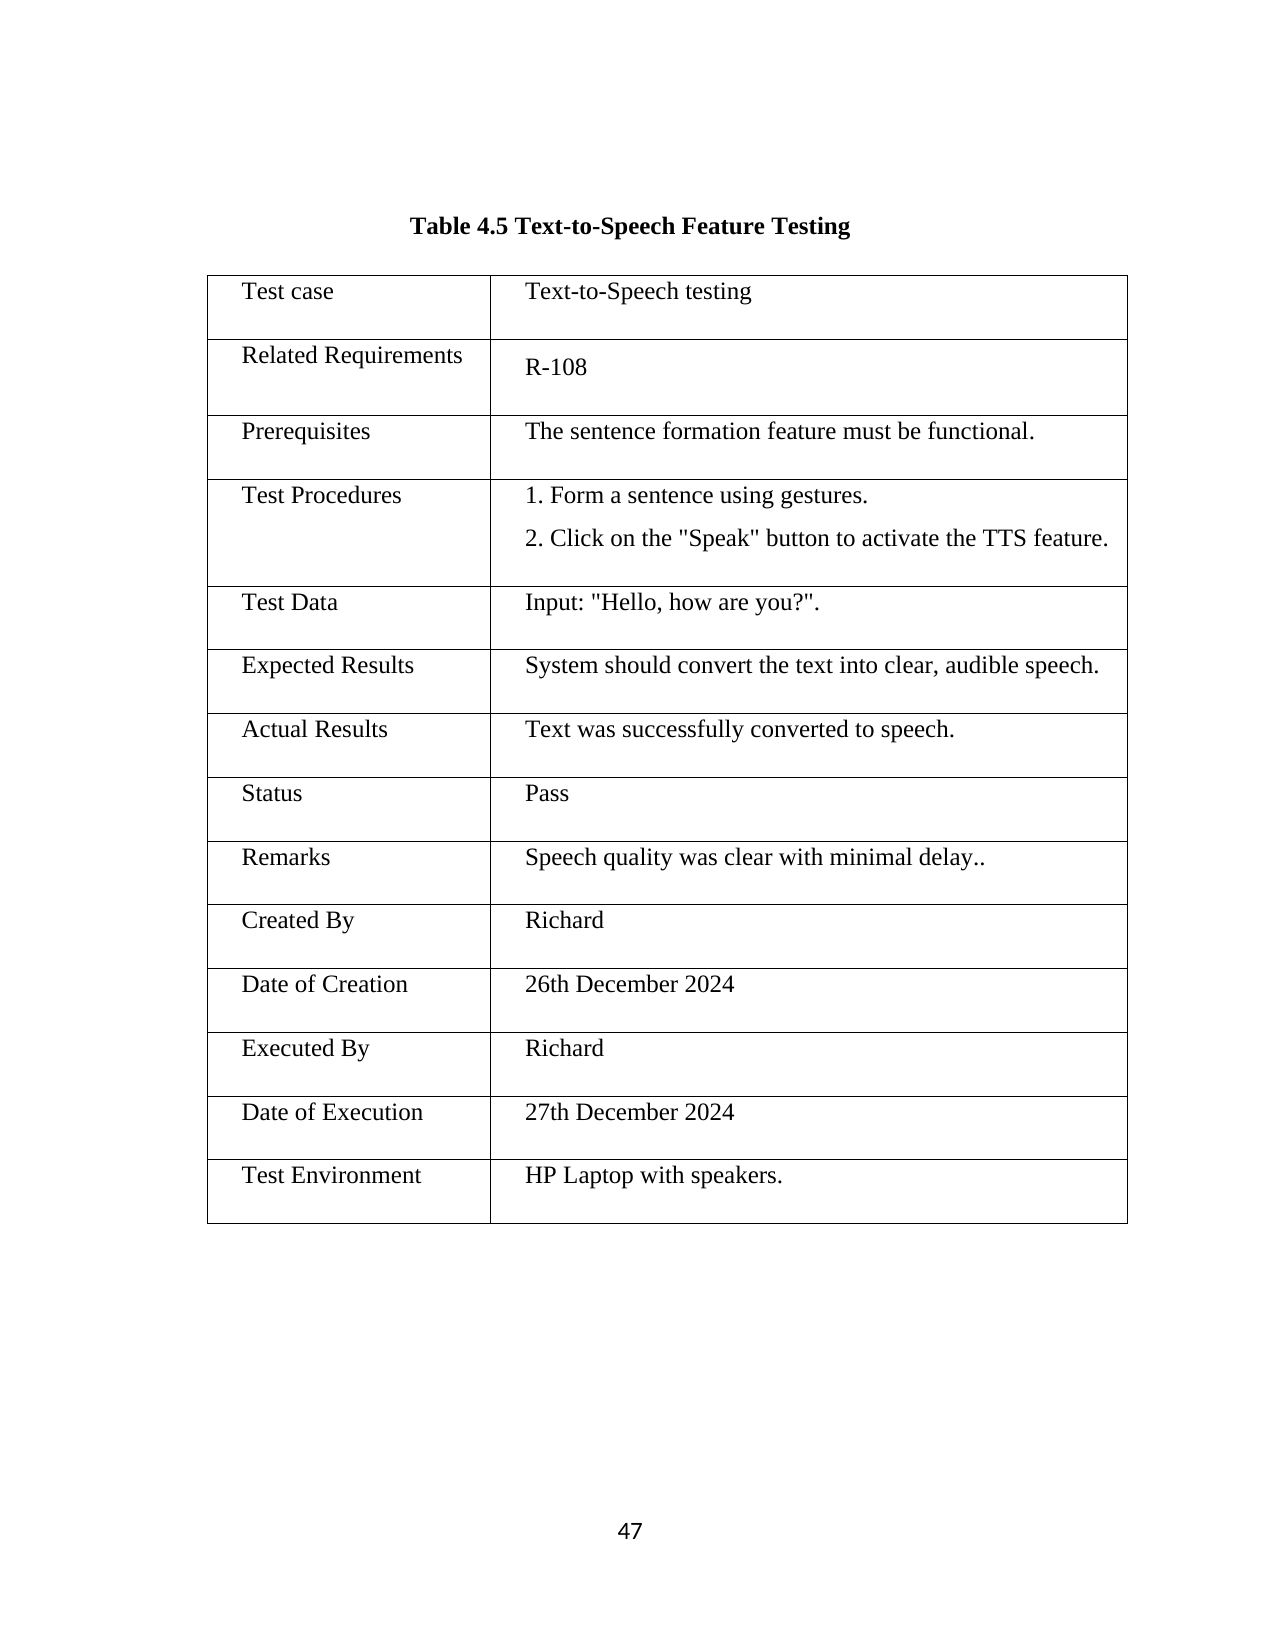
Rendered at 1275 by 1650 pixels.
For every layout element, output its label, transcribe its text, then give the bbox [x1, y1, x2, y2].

table_cell Prerequisites [208, 416, 490, 479]
table_cell Pass [491, 778, 1127, 841]
table_cell Speech quality was clear with minimal delay.. [491, 842, 1127, 904]
table_cell System should convert the text into clear, audible speech. [491, 650, 1127, 713]
table_cell Richard [491, 905, 1127, 968]
table_cell Executed By [208, 1033, 490, 1096]
table_cell Expected Results [208, 650, 490, 713]
table_cell Related Requirements [208, 340, 490, 415]
table_cell HP Laptop with speakers. [491, 1160, 1127, 1223]
table_cell Date of Execution [208, 1097, 490, 1159]
table_cell Test Environment [208, 1160, 490, 1223]
table_cell Created By [208, 905, 490, 968]
table_cell 26th December 2024 [491, 969, 1127, 1032]
table_cell Date of Creation [208, 969, 490, 1032]
table_cell Input: "Hello, how are you?". [491, 587, 1127, 649]
table_cell 1. Form a sentence using gestures. 2. Click on the "Speak" button to activate the TTS feature. [491, 480, 1127, 586]
table_header Test case [208, 276, 490, 339]
table_cell Remarks [208, 842, 490, 904]
table_cell Test Data [208, 587, 490, 649]
table_cell Test Procedures [208, 480, 490, 586]
table_cell 27th December 2024 [491, 1097, 1127, 1159]
table_cell R-108 [491, 340, 1127, 415]
table_header Text-to-Speech testing [491, 276, 1127, 339]
table_cell Status [208, 778, 490, 841]
table_cell The sentence formation feature must be functional. [491, 416, 1127, 479]
table_cell Text was successfully converted to speech. [491, 714, 1127, 777]
text Table 4.5 Text-to-Speech Feature Testing [132, 211, 1128, 240]
table_cell Actual Results [208, 714, 490, 777]
table_cell Richard [491, 1033, 1127, 1096]
